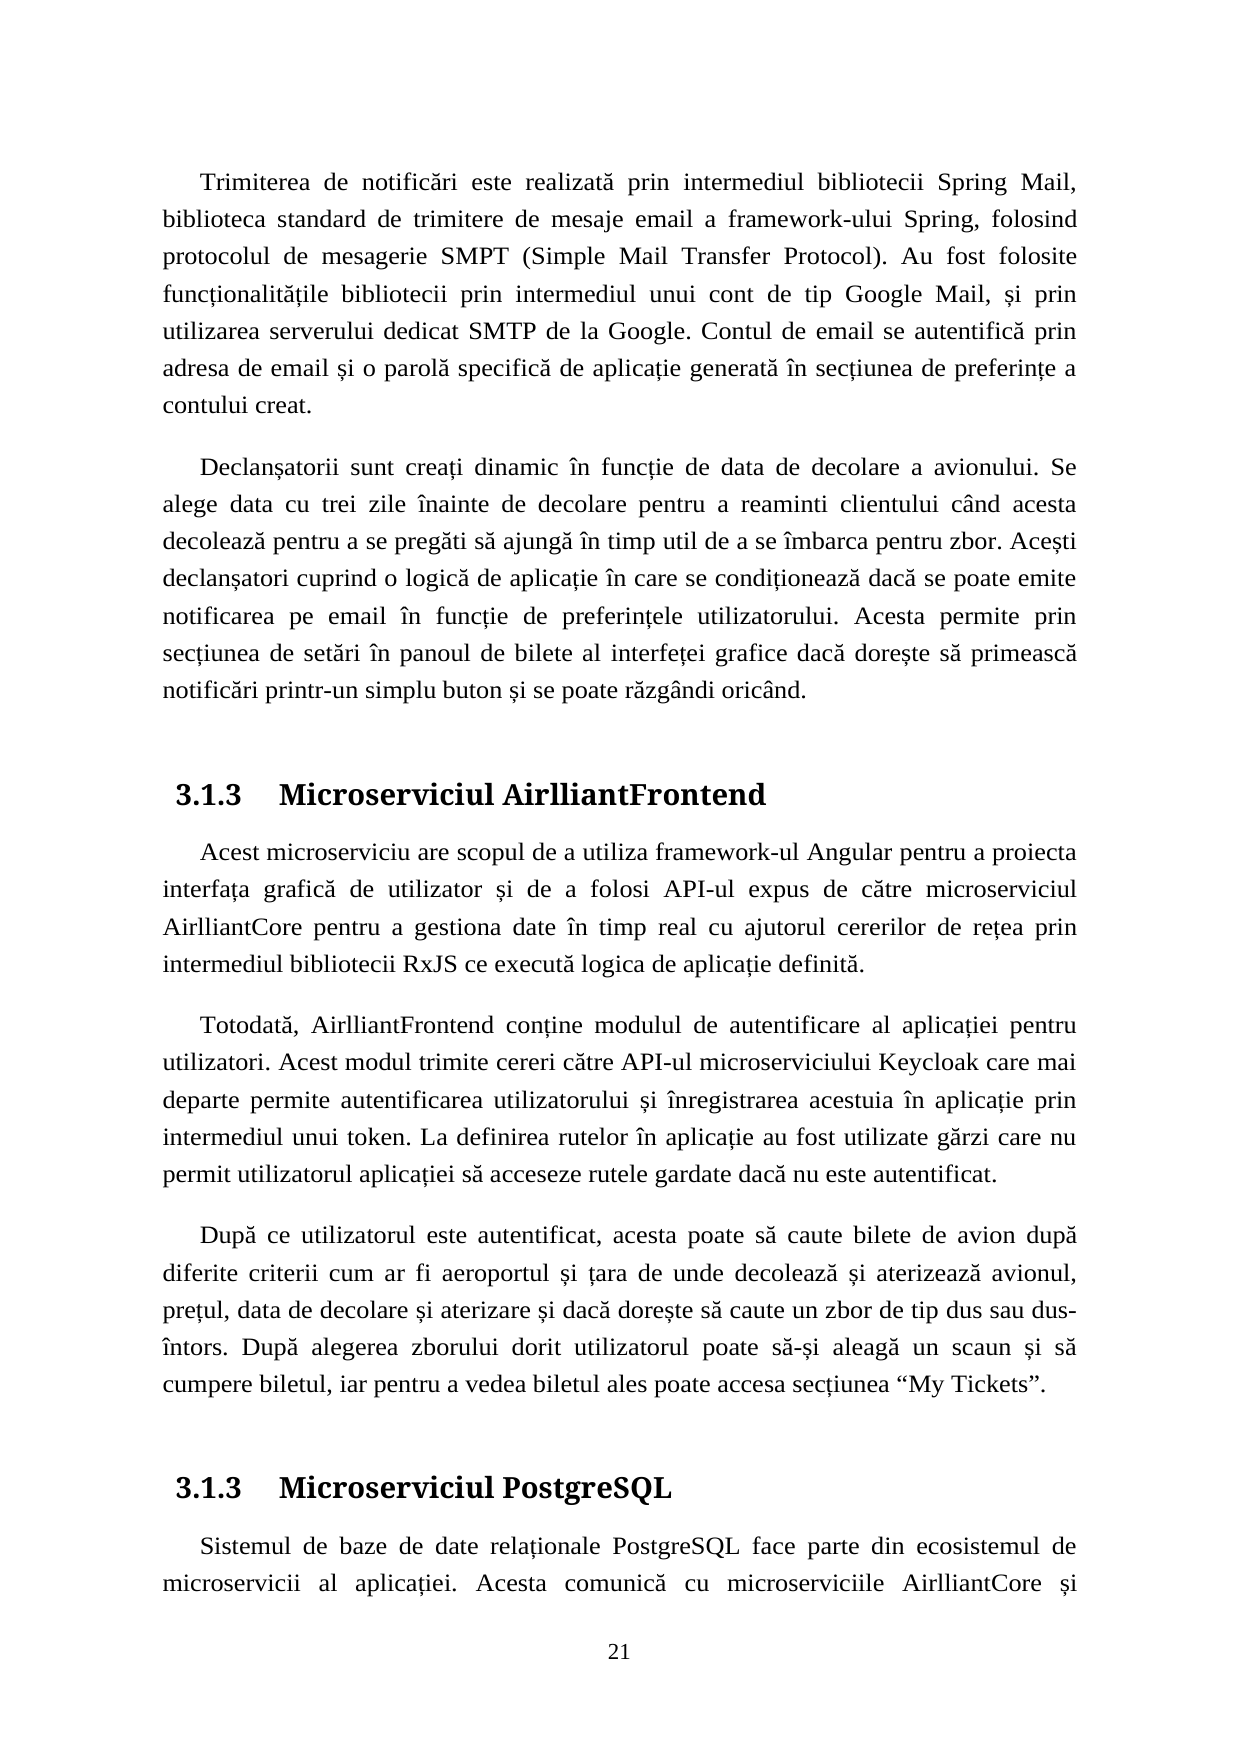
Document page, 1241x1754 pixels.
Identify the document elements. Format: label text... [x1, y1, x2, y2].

text Trimiterea de notificări este realizată prin intermediul bibliotecii Spring Mail, biblioteca standard de trimitere de mesaje email a framework-ului Spring, folosind protocolul de mesagerie SMPT (Simple Mail Transfer Protocol). Au fost folosite funcționalitățile bibliotecii prin intermediul unui cont de tip Google Mail, și prin utilizarea serverului dedicat SMTP de la Google. Contul de email se autentifică prin adresa de email și o parolă specifică de aplicație generată în secțiunea de preferințe a contului creat. [162, 167, 1078, 419]
subtitle 3.1.3 Microserviciul AirlliantFrontend [176, 774, 1065, 813]
text Totodată, AirlliantFrontend conține modulul de autentificare al aplicației pentru utilizatori. Acest modul trimite cereri către API-ul microserviciului Keycloak care mai departe permite autentificarea utilizatorului și înregistrarea acestuia în aplicație prin intermediul unui token. La definirea rutelor în aplicație au fost utilizate gărzi care nu permit utilizatorul aplicației să acceseze rutele gardate dacă nu este autentificat. [162, 1010, 1078, 1188]
subtitle 3.1.3 Microserviciul PostgreSQL [176, 1468, 1065, 1507]
text Declanșatorii sunt creați dinamic în funcție de data de decolare a avionului. Se alege data cu trei zile înainte de decolare pentru a reaminti clientului când acesta decolează pentru a se pregăti să ajungă în timp util de a se îmbarca pentru zbor. Acești declanșatori cuprind o logică de aplicație în care se condiționează dacă se poate emite notificarea pe email în funcție de preferințele utilizatorului. Acesta permite prin secțiunea de setări în panoul de bilete al interfeței grafice dacă dorește să primească notificări printr-un simplu buton și se poate răzgândi oricând. [162, 452, 1078, 704]
text După ce utilizatorul este autentificat, acesta poate să caute bilete de avion după diferite criterii cum ar fi aeroportul și țara de unde decolează și aterizează avionul, prețul, data de decolare și aterizare și dacă dorește să caute un zbor de tip dus sau dus-întors. După alegerea zborului dorit utilizatorul poate să-și aleagă un scaun și să cumpere biletul, iar pentru a vedea biletul ales poate accesa secțiunea “My Tickets”. [162, 1220, 1078, 1398]
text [162, 1531, 1078, 1597]
text Acest microserviciu are scopul de a utiliza framework-ul Angular pentru a proiecta interfața grafică de utilizator și de a folosi API-ul expus de către microserviciul AirlliantCore pentru a gestiona date în timp real cu ajutorul cererilor de rețea prin intermediul bibliotecii RxJS ce execută logica de aplicație definită. [162, 837, 1078, 978]
